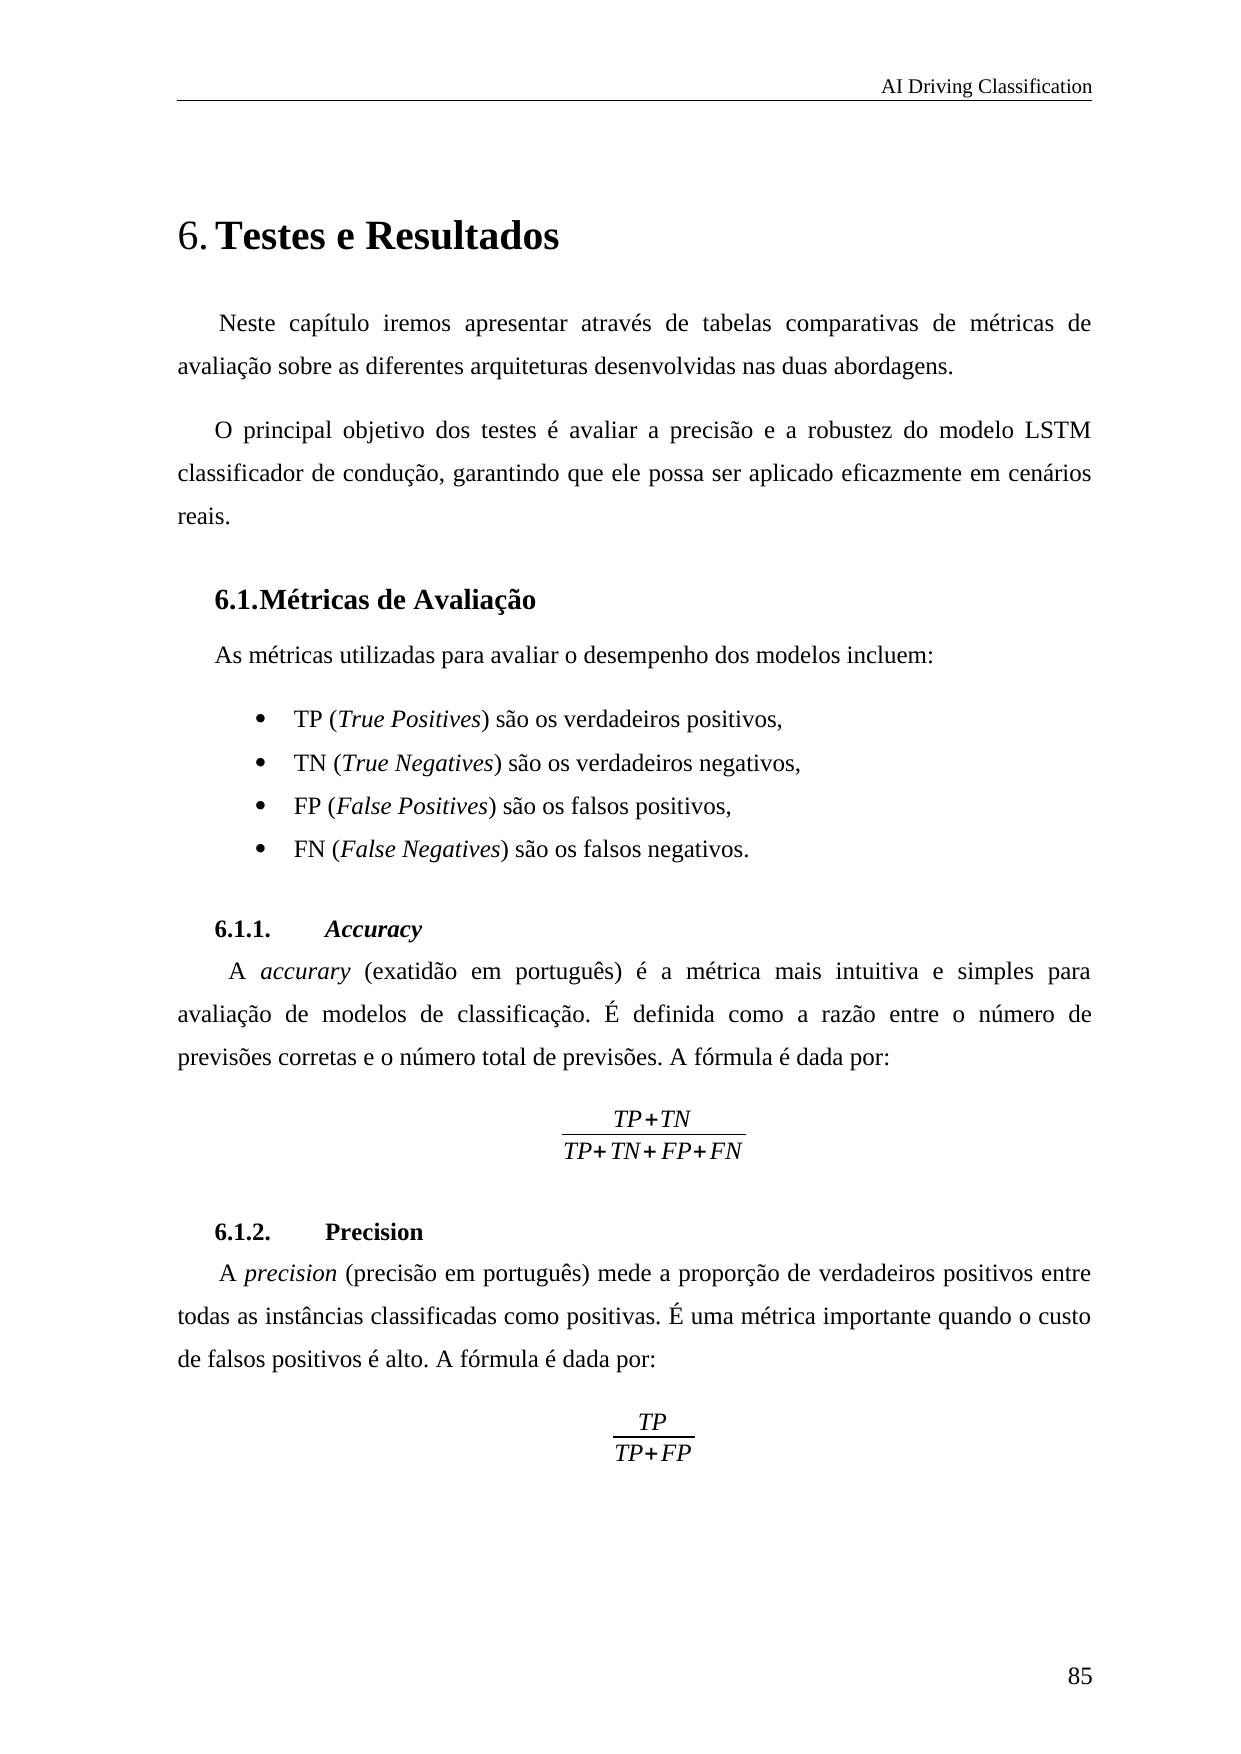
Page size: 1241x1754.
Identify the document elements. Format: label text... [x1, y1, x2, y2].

list FN (False Negatives) são os falsos negativos. [256, 834, 1092, 863]
list FP (False Positives) são os falsos positivos, [256, 791, 1092, 819]
subtitle Accuracy [214, 914, 1092, 943]
list TN (True Negatives) são os verdadeiros negativos, [256, 748, 1092, 776]
subtitle Testes e Resultados [177, 210, 1092, 258]
list TP (True Positives) são os verdadeiros positivos, [256, 704, 1092, 733]
text A accurary (exatidão em português) é a métrica mais intuitiva e simples para avaliação de modelos de classificação. É definida como a razão entre o número de previsões corretas e o número total de previsões. A fórmula é dada por: [177, 956, 1092, 1071]
subtitle Métricas de Avaliação [214, 582, 1092, 616]
subtitle Precision [214, 1217, 1092, 1246]
text Neste capítulo iremos apresentar através de tabelas comparativas de métricas de avaliação sobre as diferentes arquiteturas desenvolvidas nas duas abordagens. [177, 308, 1092, 380]
text A precision (precisão em português) mede a proporção de verdadeiros positivos entre todas as instâncias classificadas como positivas. É uma métrica importante quando o custo de falsos positivos é alto. A fórmula é dada por: [177, 1258, 1092, 1373]
text As métricas utilizadas para avaliar o desempenho dos modelos incluem: [177, 641, 1092, 669]
text O principal objetivo dos testes é avaliar a precisão e a robustez do modelo LSTM classificador de condução, garantindo que ele possa ser aplicado eficazmente em cenários reais. [177, 415, 1092, 530]
